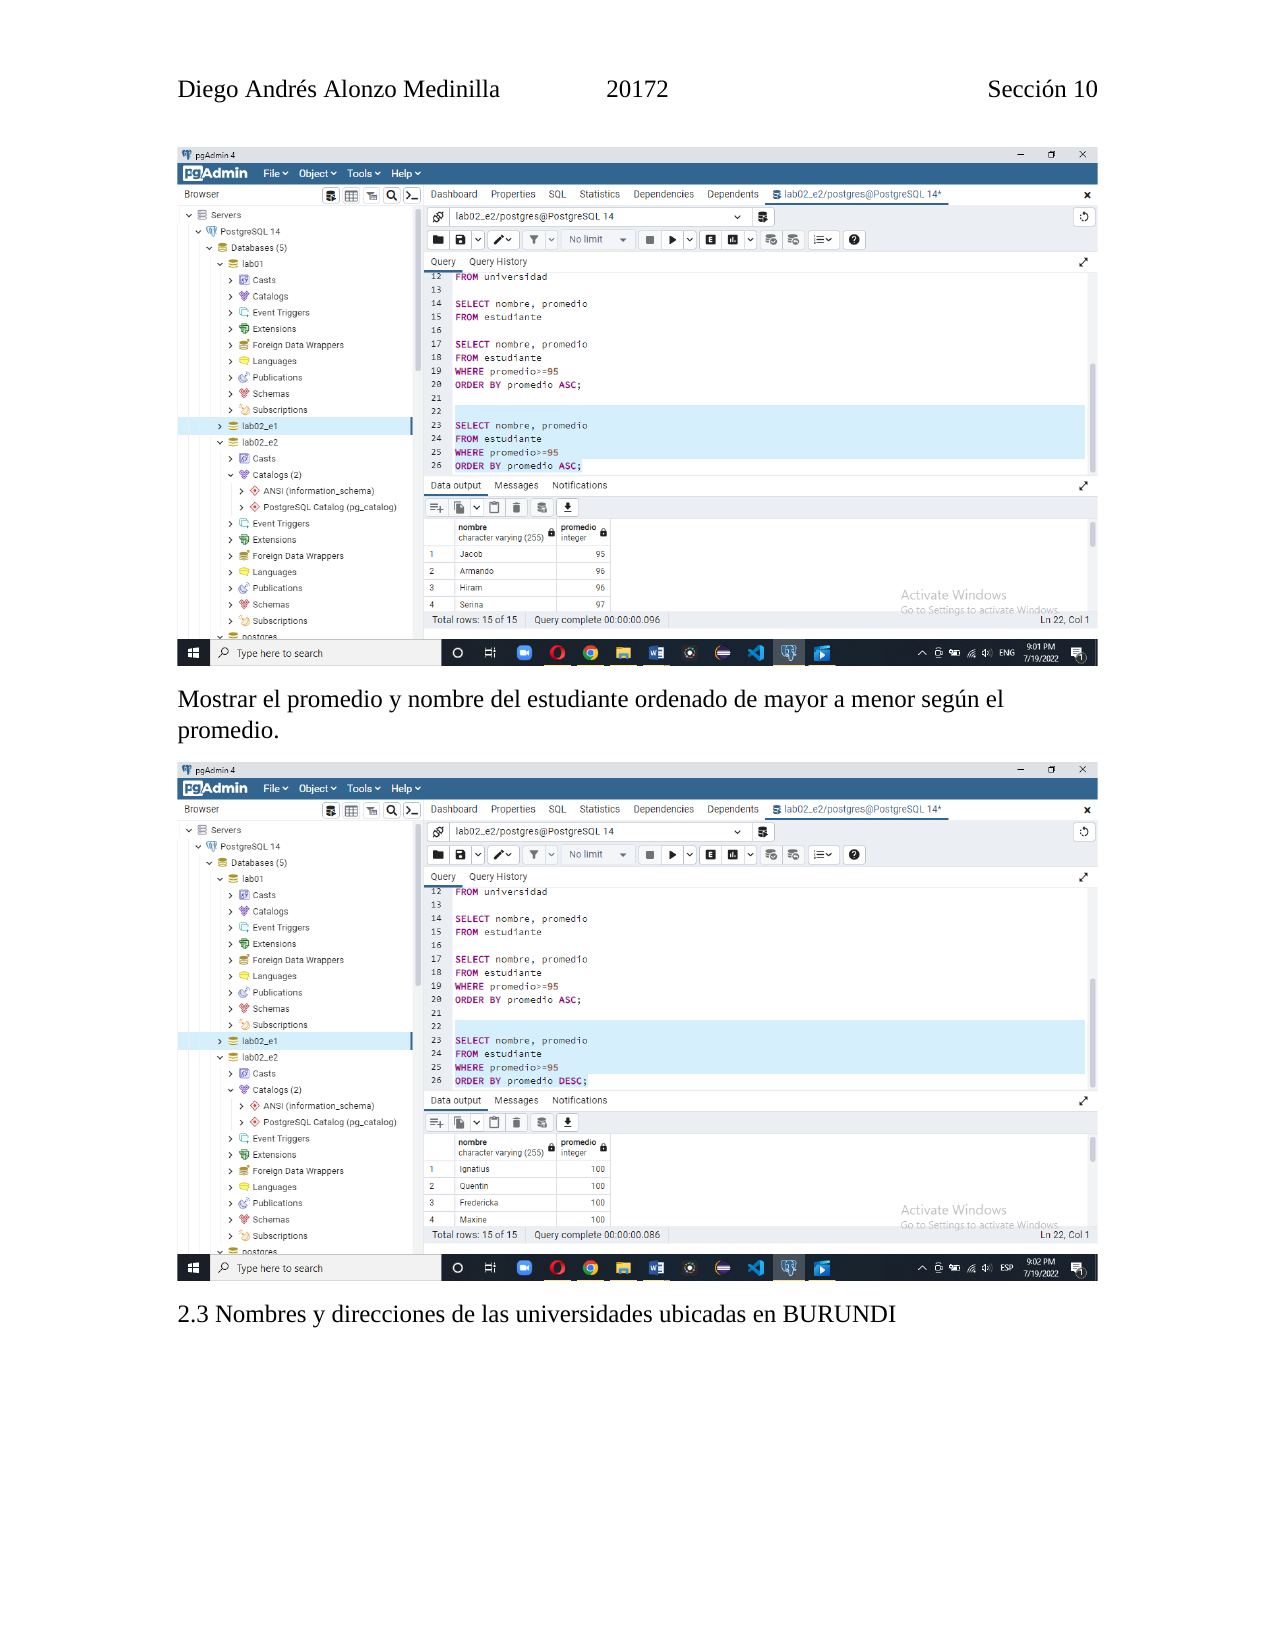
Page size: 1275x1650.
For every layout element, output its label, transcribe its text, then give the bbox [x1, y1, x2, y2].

text Mostrar el promedio y nombre del estudiante ordenado de mayor a menor según el promedio. [177, 684, 1098, 744]
picture [177, 147, 1098, 666]
picture [177, 762, 1098, 1281]
text 2.3 Nombres y direcciones de las universidades ubicadas en BURUNDI [177, 1299, 1098, 1328]
